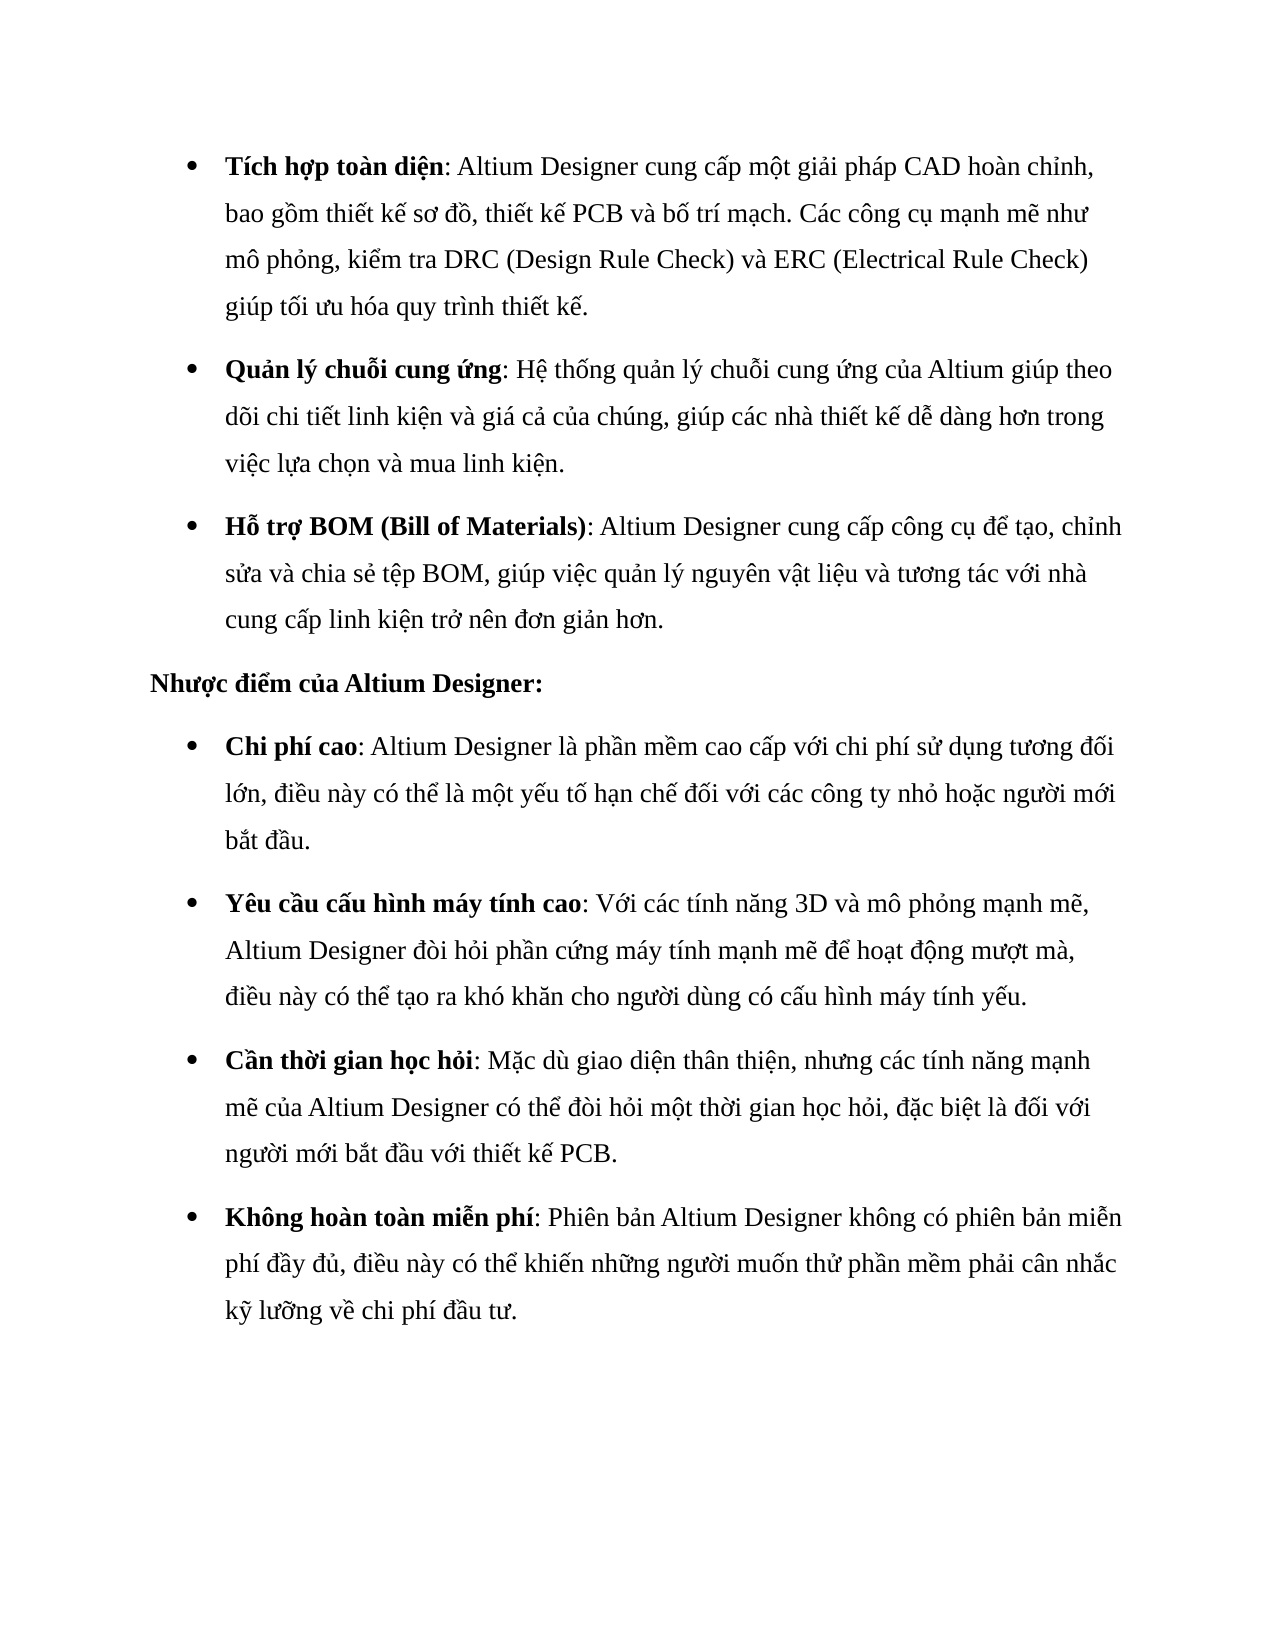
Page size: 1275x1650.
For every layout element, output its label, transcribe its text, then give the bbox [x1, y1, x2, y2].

list Cần thời gian học hỏi: Mặc dù giao diện thân thiện, nhưng các tính năng mạnh mẽ của Altium Designer có thể đòi hỏi một thời gian học hỏi, đặc biệt là đối với người mới bắt đầu với thiết kế PCB. [187, 1044, 1125, 1168]
list Tích hợp toàn diện: Altium Designer cung cấp một giải pháp CAD hoàn chỉnh, bao gồm thiết kế sơ đồ, thiết kế PCB và bố trí mạch. Các công cụ mạnh mẽ như mô phỏng, kiểm tra DRC (Design Rule Check) và ERC (Electrical Rule Check) giúp tối ưu hóa quy trình thiết kế. [187, 150, 1125, 321]
list Quản lý chuỗi cung ứng: Hệ thống quản lý chuỗi cung ứng của Altium giúp theo dõi chi tiết linh kiện và giá cả của chúng, giúp các nhà thiết kế dễ dàng hơn trong việc lựa chọn và mua linh kiện. [187, 353, 1125, 478]
list Yêu cầu cấu hình máy tính cao: Với các tính năng 3D và mô phỏng mạnh mẽ, Altium Designer đòi hỏi phần cứng máy tính mạnh mẽ để hoạt động mượt mà, điều này có thể tạo ra khó khăn cho người dùng có cấu hình máy tính yếu. [187, 887, 1125, 1012]
text Nhược điểm của Altium Designer: [150, 667, 1125, 698]
list Chi phí cao: Altium Designer là phần mềm cao cấp với chi phí sử dụng tương đối lớn, điều này có thể là một yếu tố hạn chế đối với các công ty nhỏ hoặc người mới bắt đầu. [187, 730, 1125, 855]
list Hỗ trợ BOM (Bill of Materials): Altium Designer cung cấp công cụ để tạo, chỉnh sửa và chia sẻ tệp BOM, giúp việc quản lý nguyên vật liệu và tương tác với nhà cung cấp linh kiện trở nên đơn giản hơn. [187, 510, 1125, 635]
list Không hoàn toàn miễn phí: Phiên bản Altium Designer không có phiên bản miễn phí đầy đủ, điều này có thể khiến những người muốn thử phần mềm phải cân nhắc kỹ lưỡng về chi phí đầu tư. [187, 1201, 1125, 1325]
